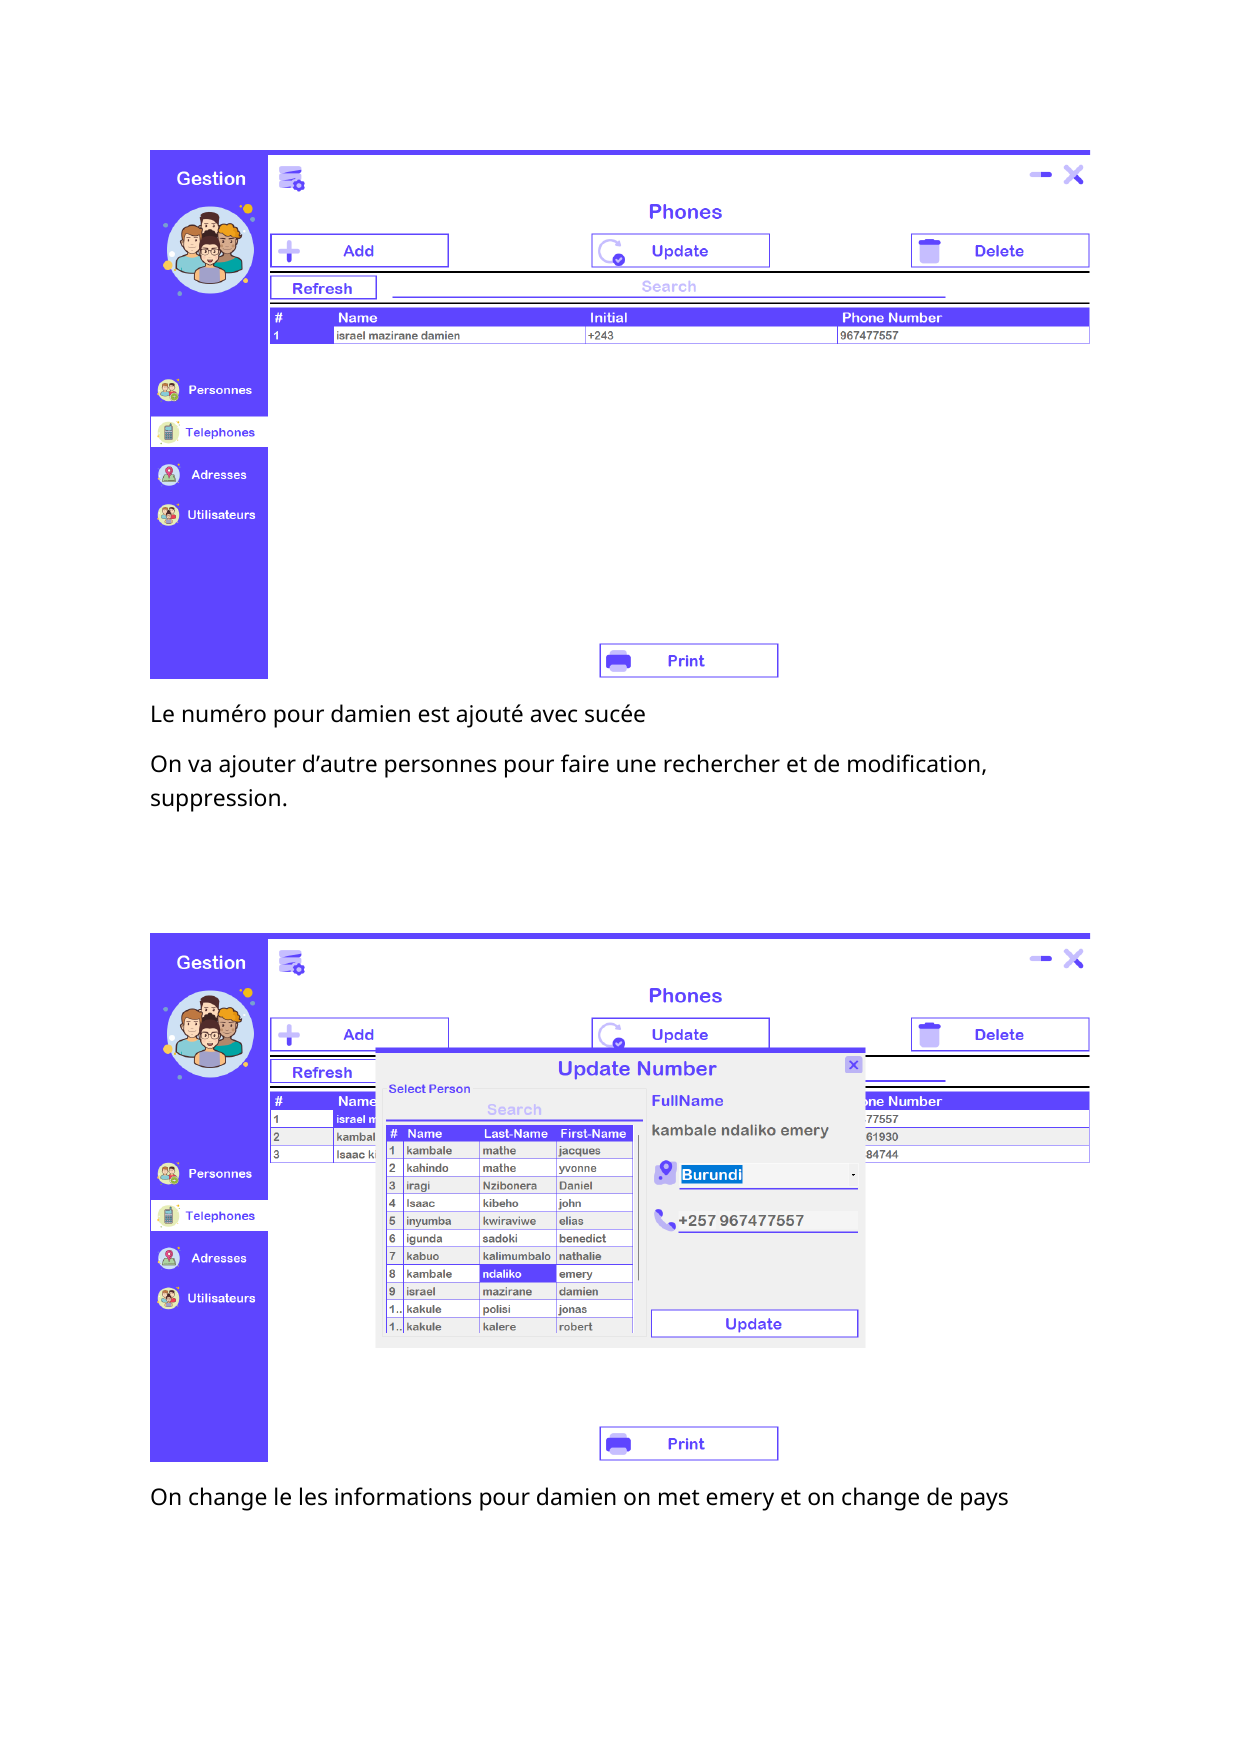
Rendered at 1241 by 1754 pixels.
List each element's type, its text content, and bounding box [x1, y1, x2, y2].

text On change le les informations pour damien on met emery et on change de pays [150, 1481, 1090, 1512]
picture [150, 933, 1091, 1462]
picture [150, 150, 1091, 679]
text On va ajouter d’autre personnes pour faire une rechercher et de modification, suppression. [150, 748, 1090, 813]
text Le numéro pour damien est ajouté avec sucée [150, 698, 1090, 729]
